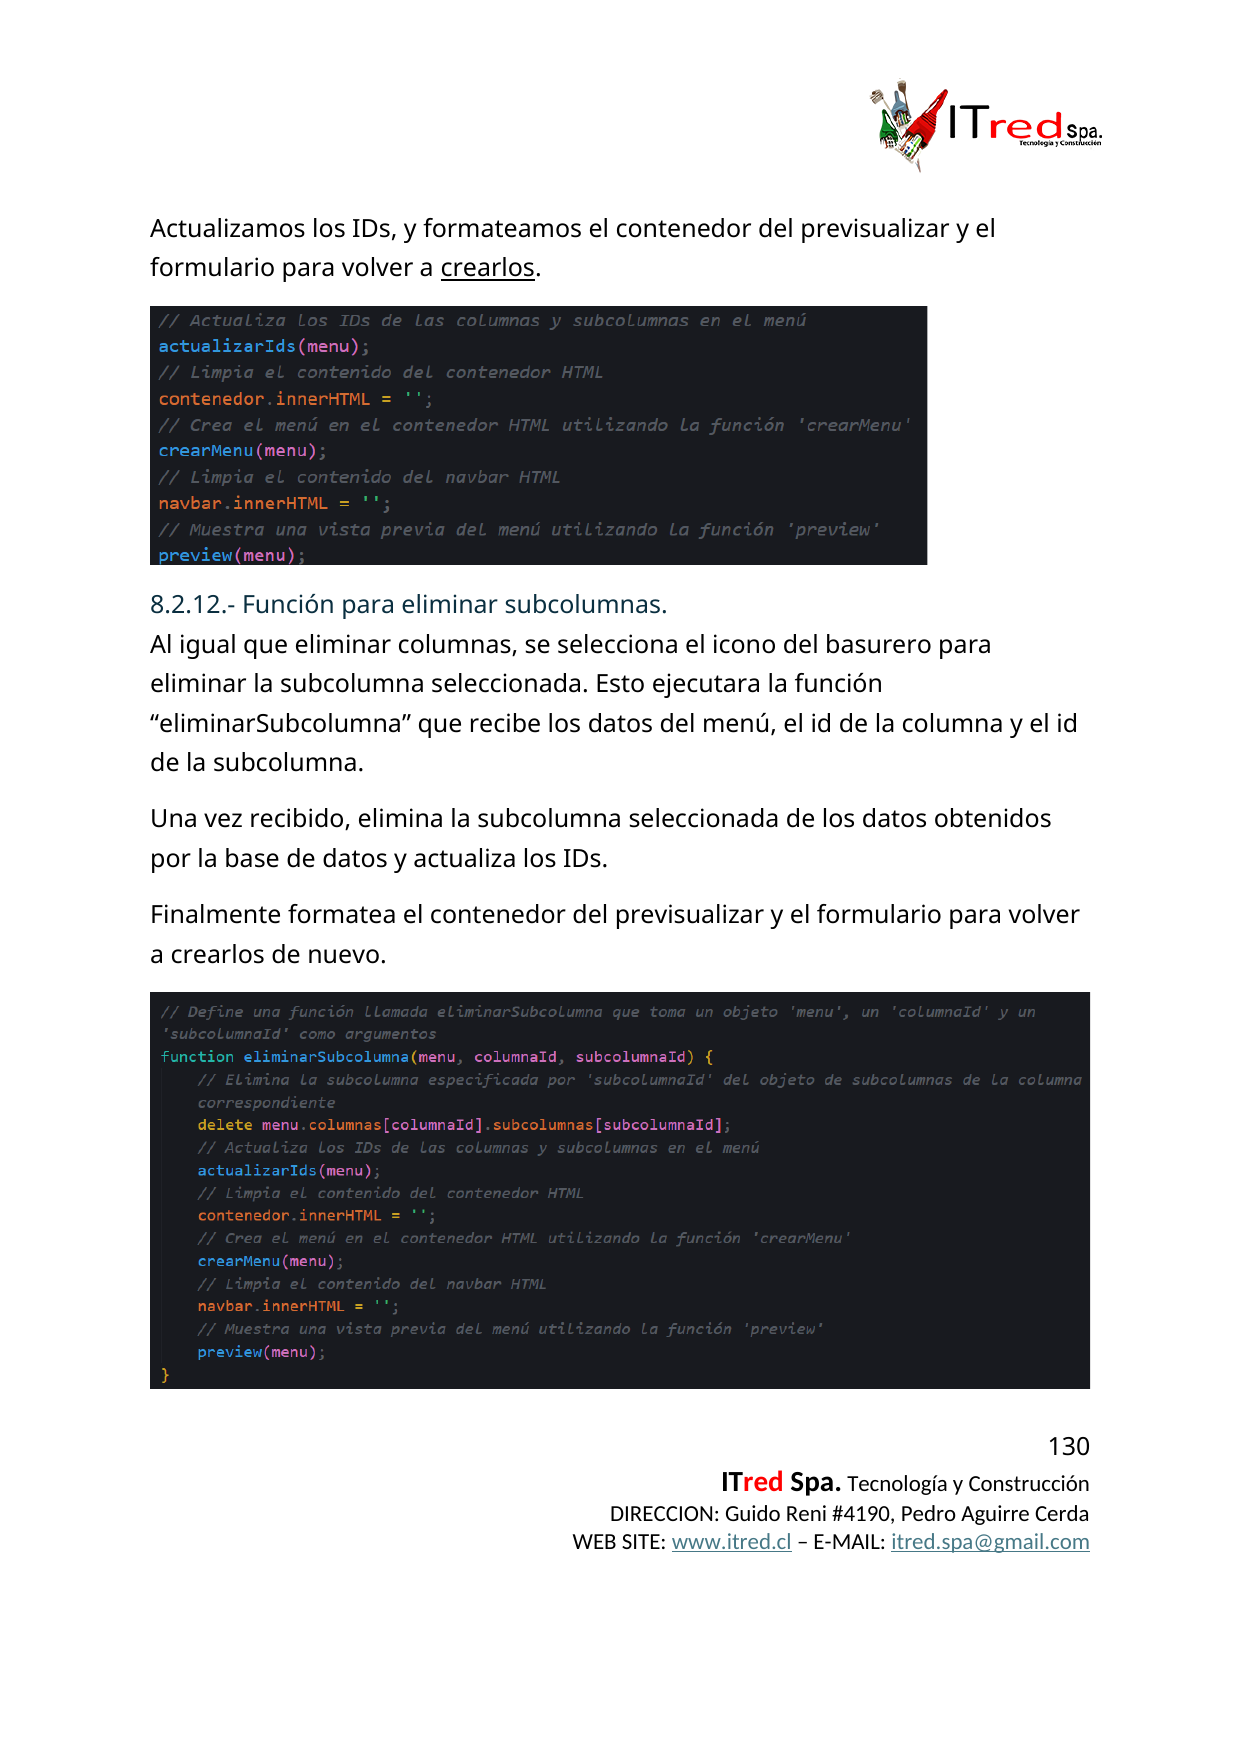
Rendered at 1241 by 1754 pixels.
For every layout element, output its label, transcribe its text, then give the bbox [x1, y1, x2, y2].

text Finalmente formatea el contenedor del previsualizar y el formulario para volver a crearlos de nuevo. [150, 897, 1090, 970]
picture [868, 77, 1102, 174]
subtitle 8.2.12.- Función para eliminar subcolumnas. [150, 587, 1090, 621]
text Una vez recibido, elimina la subcolumna seleccionada de los datos obtenidos por la base de datos y actualiza los IDs. [150, 801, 1090, 875]
text Al igual que eliminar columnas, se selecciona el icono del basurero para eliminar la subcolumna seleccionada. Esto ejecutara la función “eliminarSubcolumna” que recibe los datos del menú, el id de la columna y el id de la subcolumna. [150, 627, 1090, 779]
picture [150, 992, 1091, 1389]
picture [150, 306, 928, 565]
text Actualizamos los IDs, y formateamos el contenedor del previsualizar y el formulario para volver a crearlos. [150, 211, 1090, 284]
